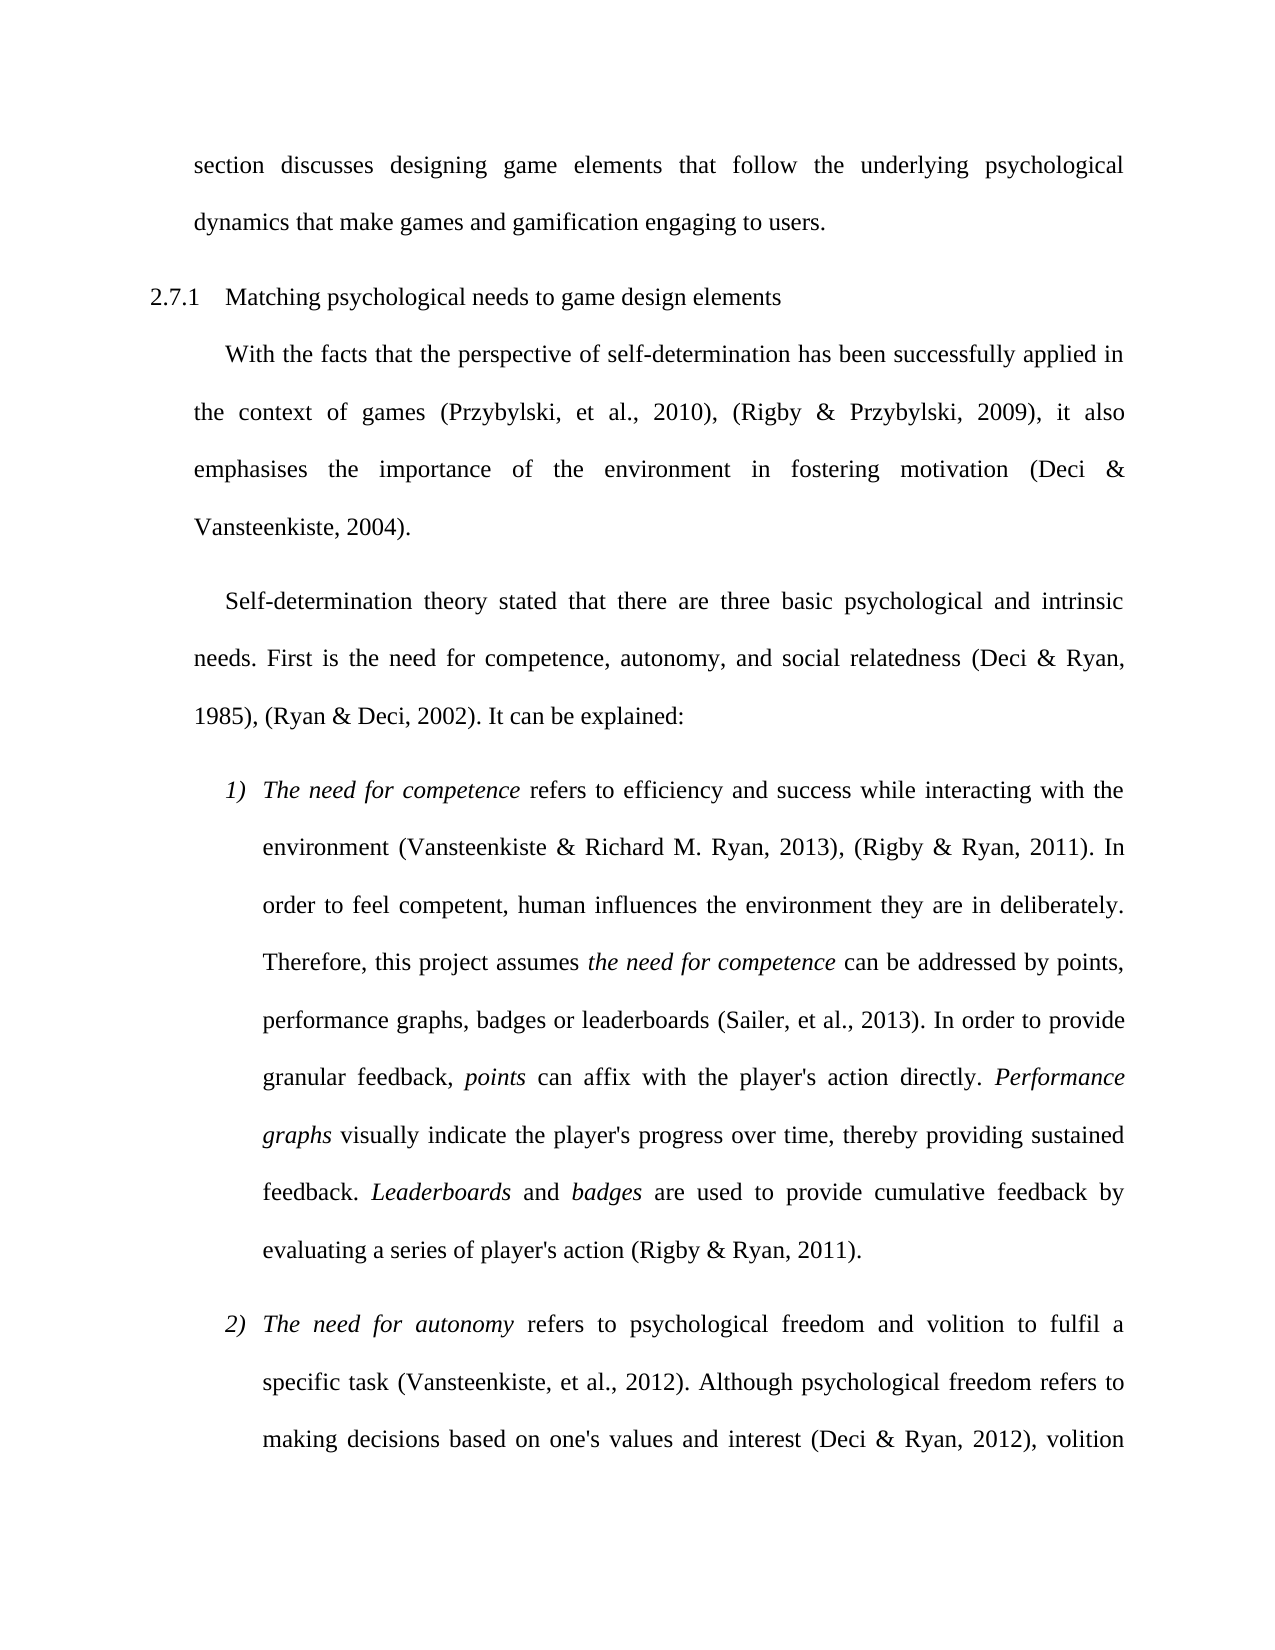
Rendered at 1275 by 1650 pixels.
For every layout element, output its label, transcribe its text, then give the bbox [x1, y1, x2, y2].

text With the facts that the perspective of self-determination has been successfully applied in the context of games , , it also emphasises the importance of the environment in fostering motivation . [194, 339, 1125, 540]
subtitle Matching psychological needs to game design elements [150, 282, 1125, 310]
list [225, 1309, 1125, 1453]
text Self-determination theory stated that there are three basic psychological and intrinsic needs. First is the need for competence, autonomy, and social relatedness , . It can be explained: [194, 586, 1125, 729]
list The need for competence refers to efficiency and success while interacting with the environment , . In order to feel competent, human influences the environment they are in deliberately. Therefore, this project assumes the need for competence can be addressed by points, performance graphs, badges or leaderboards . In order to provide granular feedback, points can affix with the player's action directly. Performance graphs visually indicate the player's progress over time, thereby providing sustained feedback. Leaderboards and badges are used to provide cumulative feedback by evaluating a series of player's action . [225, 775, 1125, 1264]
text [194, 150, 1125, 236]
